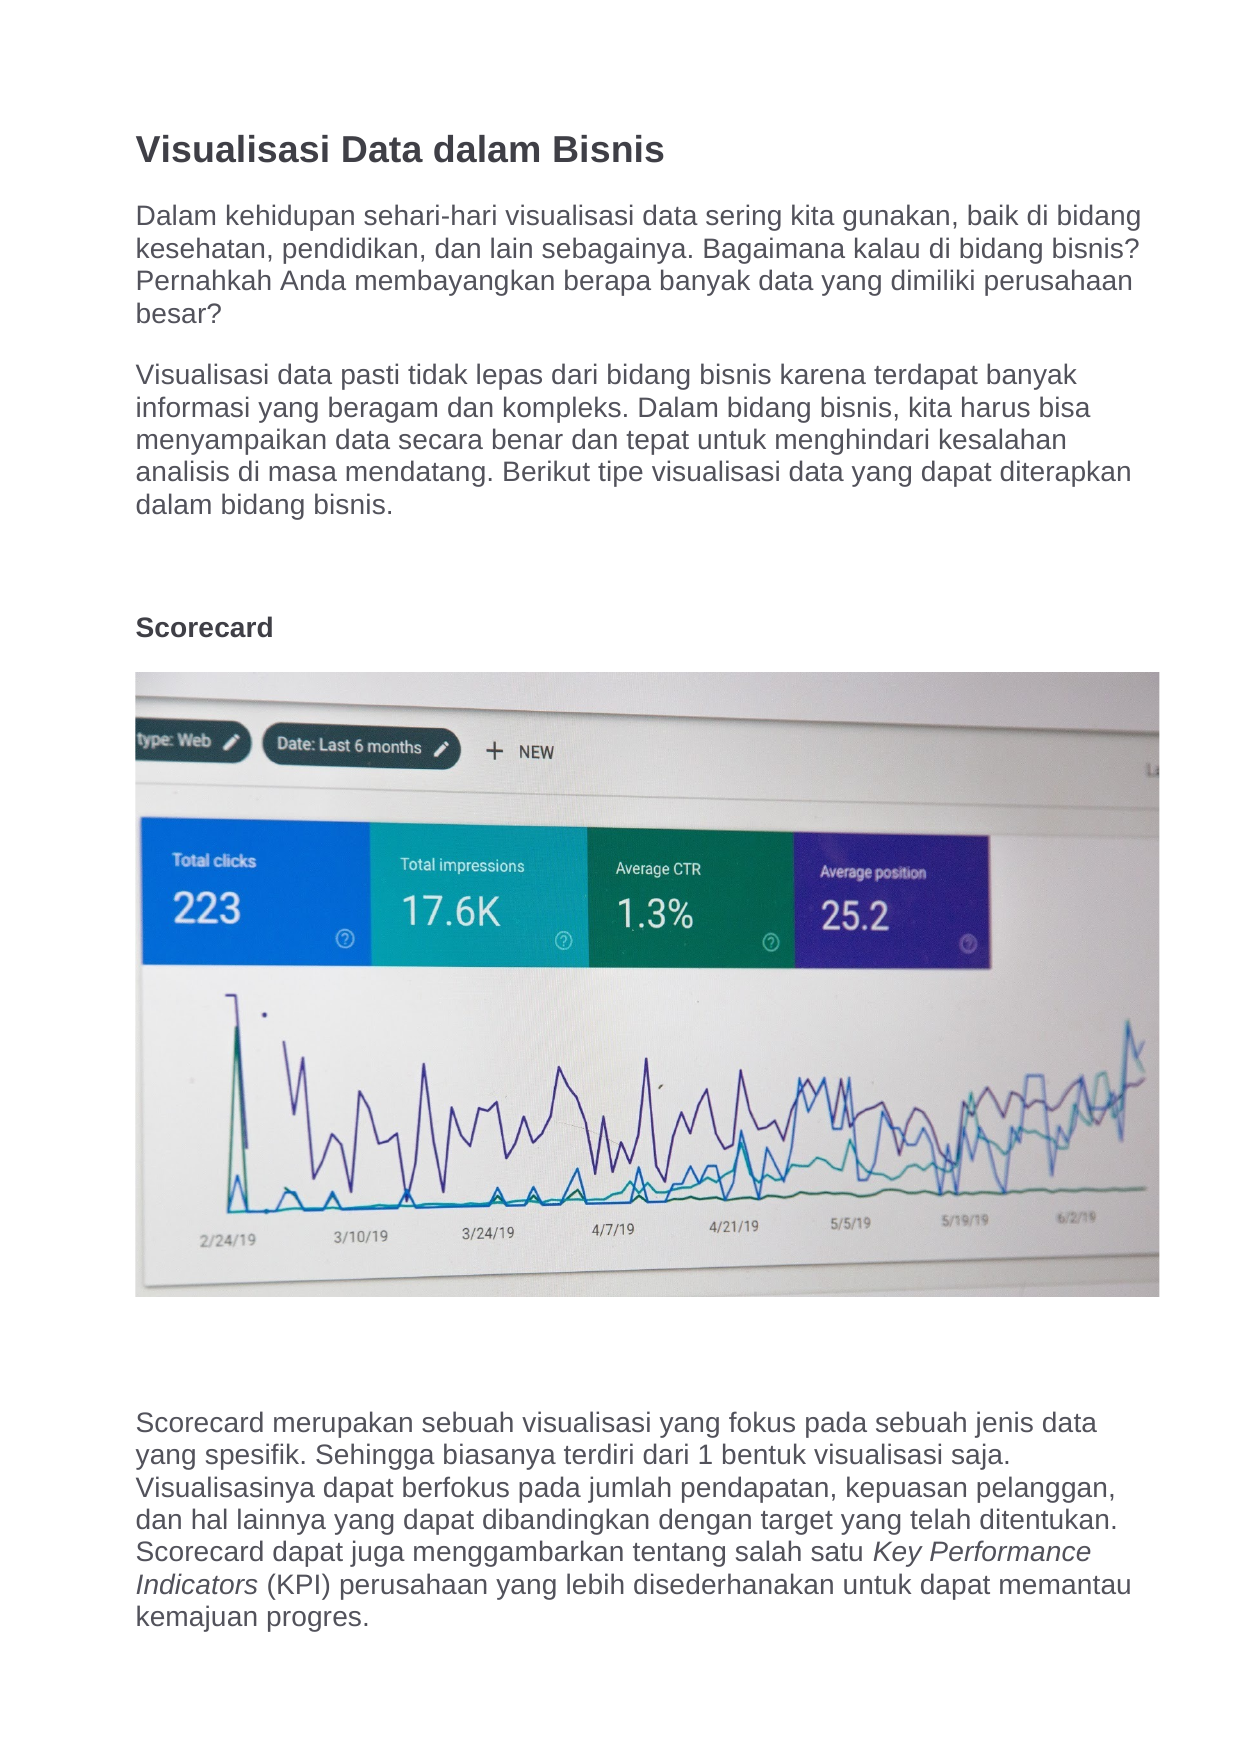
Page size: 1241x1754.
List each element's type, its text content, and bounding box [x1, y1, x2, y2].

text Visualisasi data pasti tidak lepas dari bidang bisnis karena terdapat banyak informasi yang beragam dan kompleks. Dalam bidang bisnis, kita harus bisa menyampaikan data secara benar dan tepat untuk menghindari kesalahan analisis di masa mendatang. Berikut tipe visualisasi data yang dapat diterapkan dalam bidang bisnis. [135, 358, 1159, 520]
picture [135, 672, 1160, 1297]
text Dalam kehidupan sehari-hari visualisasi data sering kita gunakan, baik di bidang kesehatan, pendidikan, dan lain sebagainya. Bagaimana kalau di bidang bisnis? Pernahkah Anda membayangkan berapa banyak data yang dimiliki perusahaan besar? [135, 199, 1159, 329]
text Scorecard [135, 611, 1159, 643]
text Visualisasi Data dalam Bisnis [135, 127, 1159, 170]
text Scorecard merupakan sebuah visualisasi yang fokus pada sebuah jenis data yang spesifik. Sehingga biasanya terdiri dari 1 bentuk visualisasi saja. Visualisasinya dapat berfokus pada jumlah pendapatan, kepuasan pelanggan, dan hal lainnya yang dapat dibandingkan dengan target yang telah ditentukan. Scorecard dapat juga menggambarkan tentang salah satu Key Performance Indicators (KPI) perusahaan yang lebih disederhanakan untuk dapat memantau kemajuan progres. [135, 1406, 1159, 1633]
